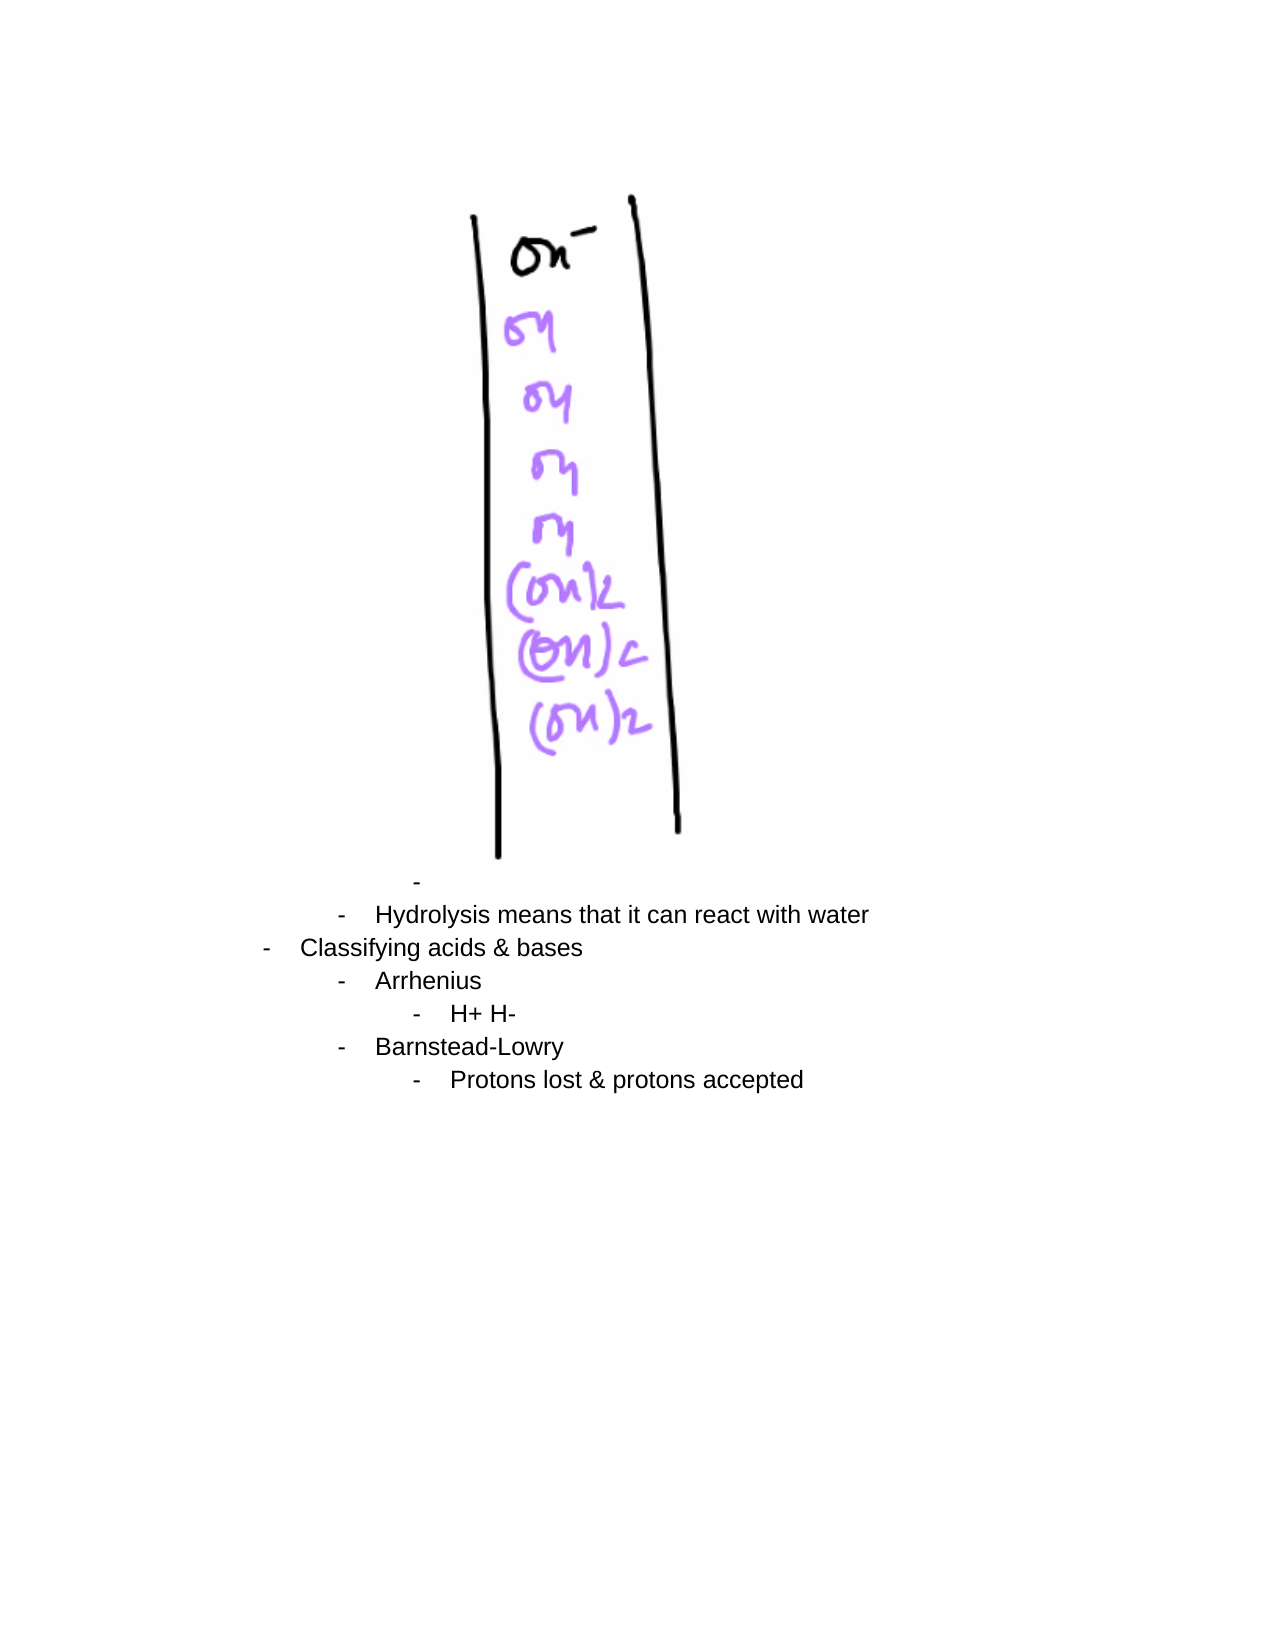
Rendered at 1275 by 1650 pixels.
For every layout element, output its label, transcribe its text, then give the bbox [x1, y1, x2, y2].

picture [450, 150, 705, 891]
list Classifying acids & bases [262, 933, 1125, 962]
list Hydrolysis means that it can react with water [337, 900, 1125, 929]
list Barnstead-Lowry [337, 1032, 1125, 1061]
list Arrhenius [337, 966, 1125, 995]
list Protons lost & protons accepted [412, 1065, 1125, 1094]
list H+ H- [412, 999, 1125, 1028]
